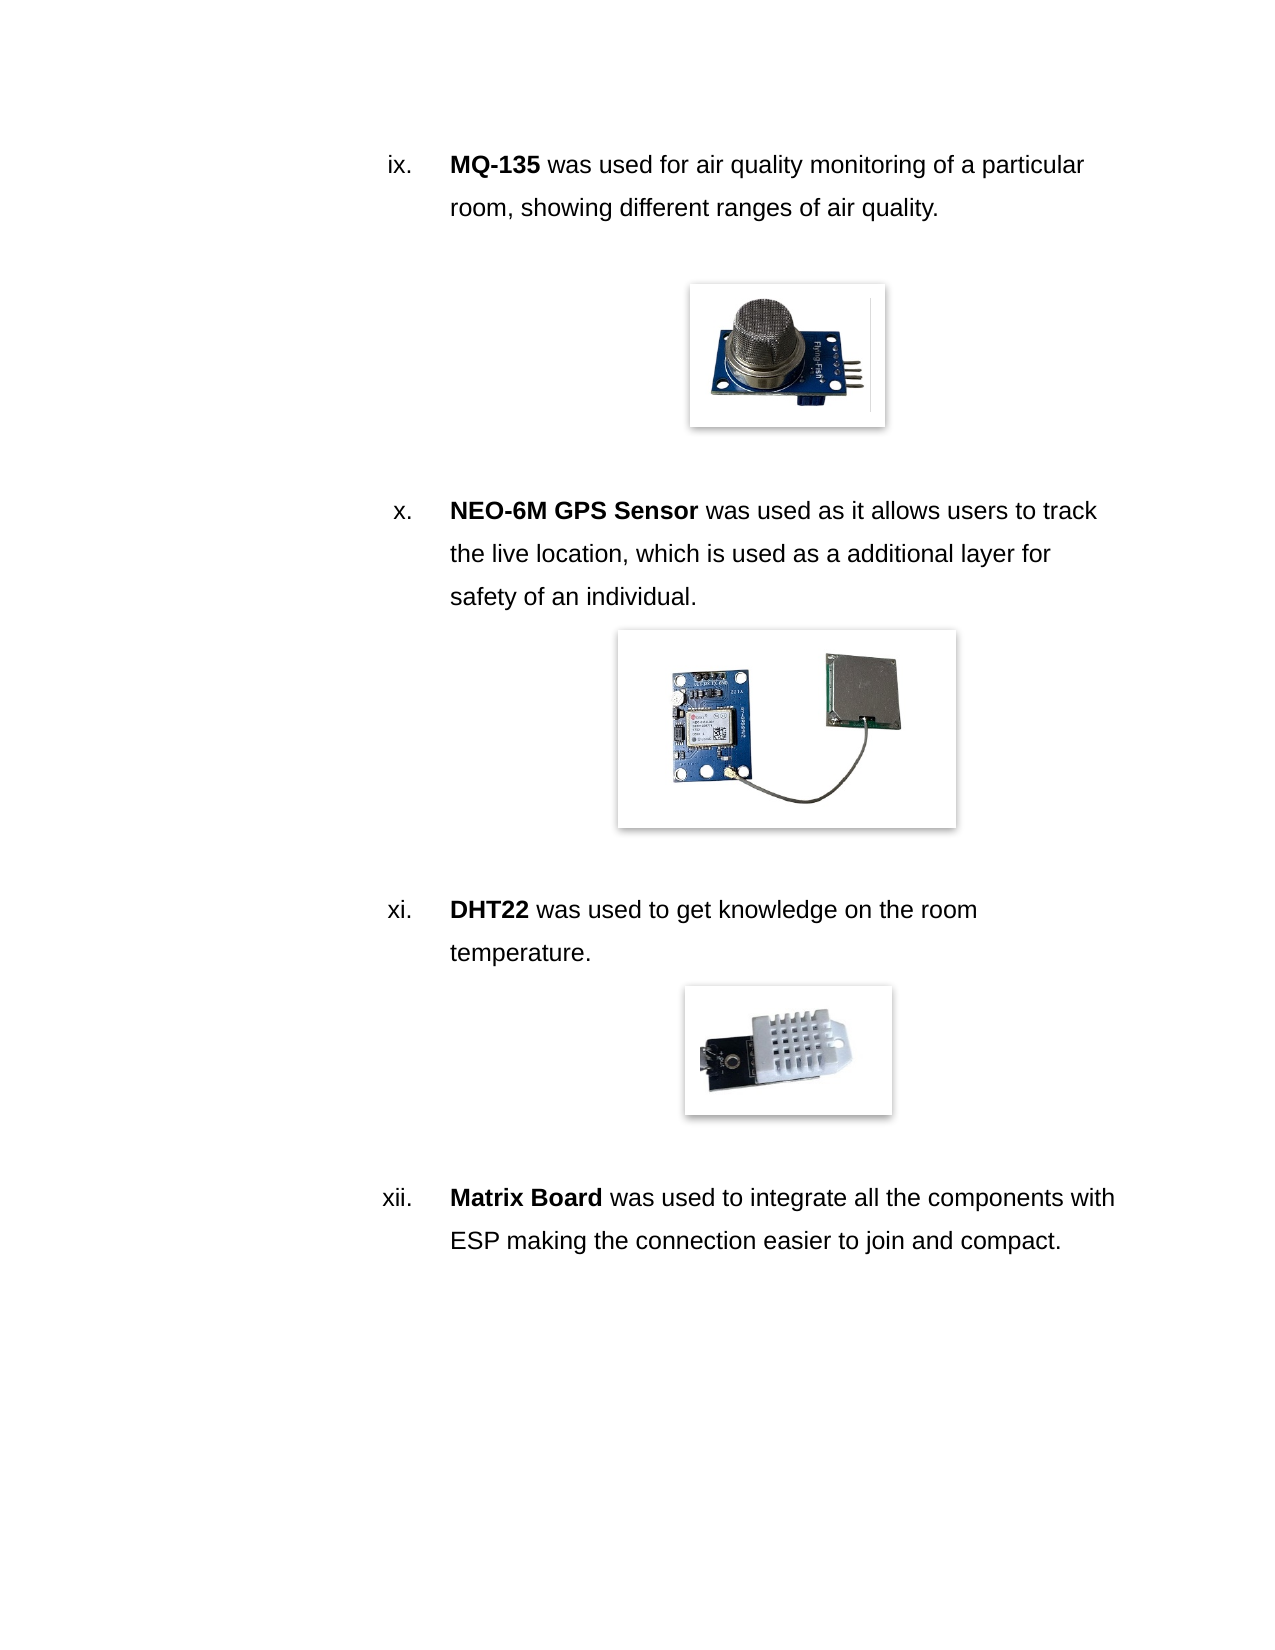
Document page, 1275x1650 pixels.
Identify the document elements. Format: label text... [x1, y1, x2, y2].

picture [705, 298, 871, 412]
list MQ-135 was used for air quality monitoring of a particular room, showing different ranges of air quality. [412, 150, 1125, 222]
list NEO-6M GPS Sensor was used as it allows users to track the live location, which is used as a additional layer for safety of an individual. [412, 496, 1125, 611]
list DHT22 was used to get knowledge on the room temperature. [412, 895, 1125, 967]
picture [633, 644, 941, 814]
list Matrix Board was used to integrate all the components with ESP making the connection easier to join and compact. [412, 1182, 1125, 1254]
picture [700, 1000, 877, 1101]
